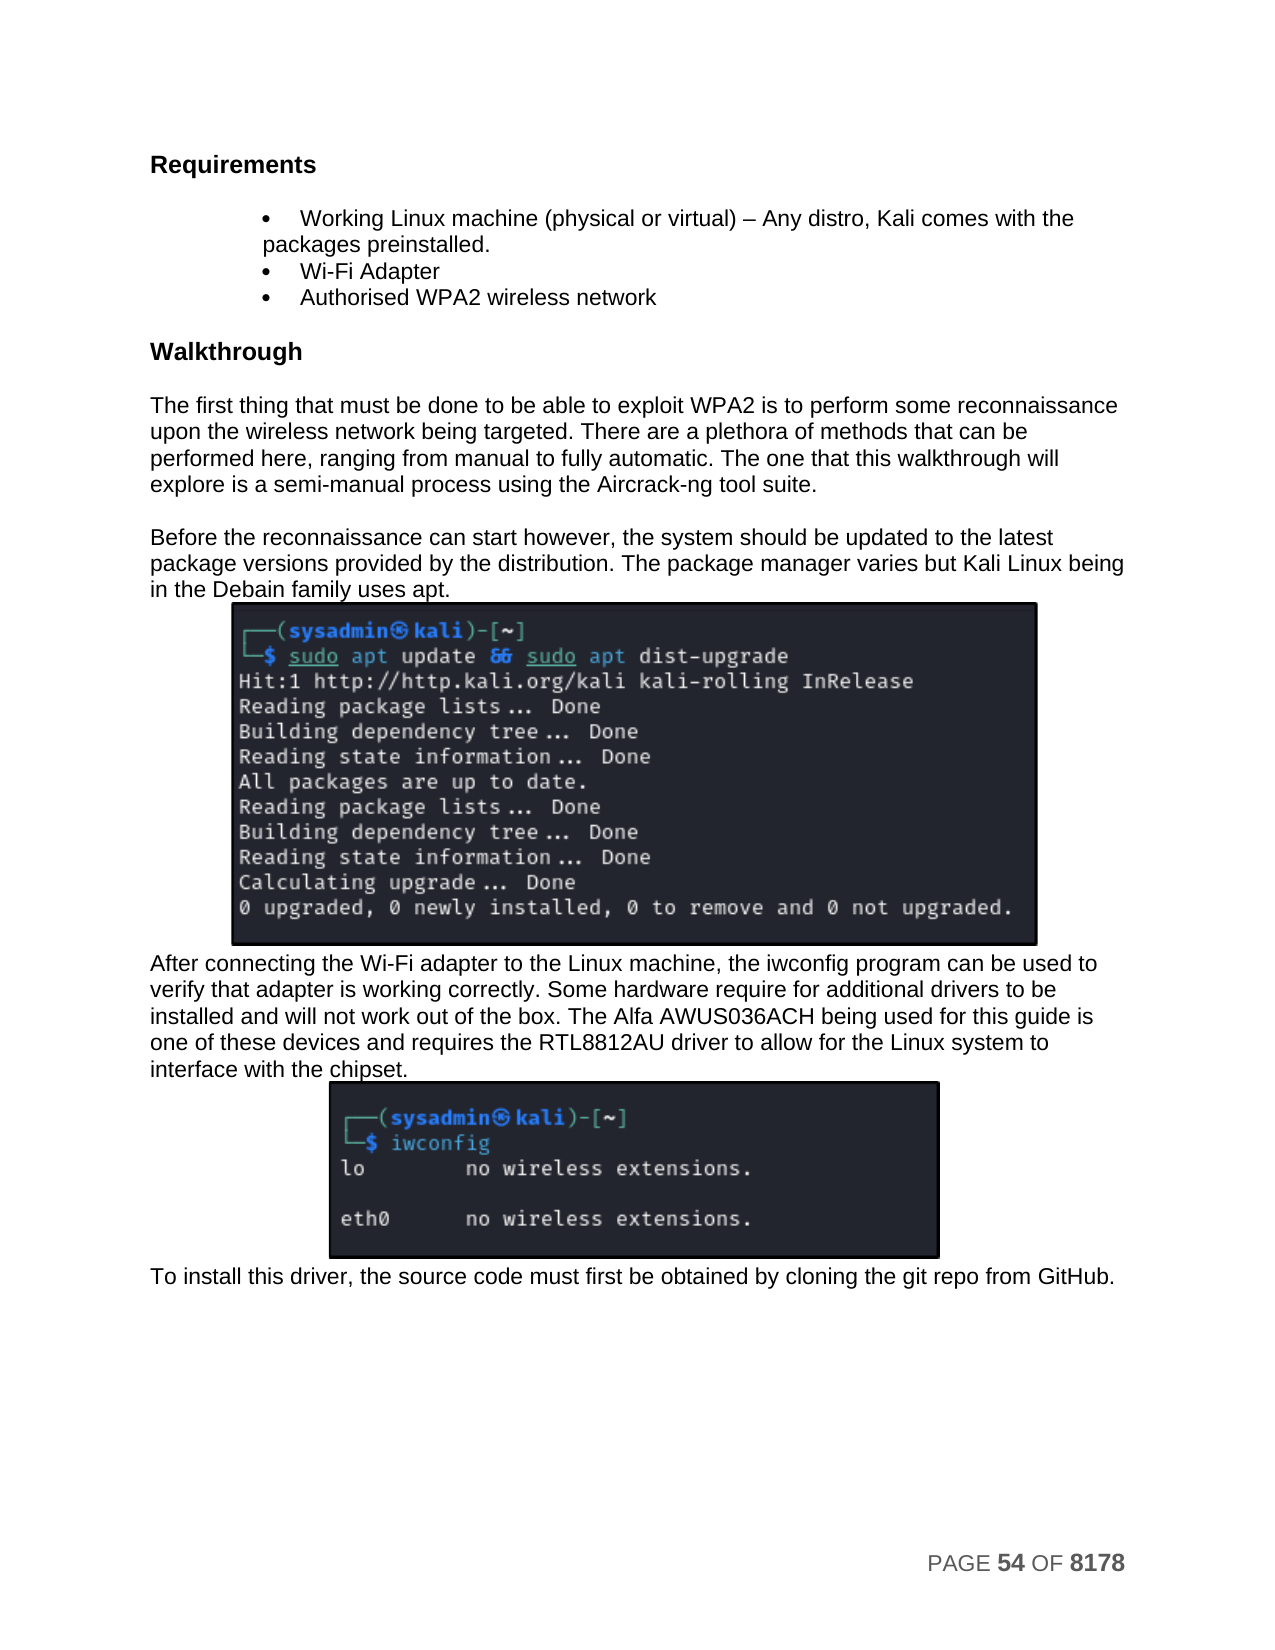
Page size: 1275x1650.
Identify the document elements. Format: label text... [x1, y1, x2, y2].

text To install this driver, the source code must first be obtained by cloning the git repo from GitHub. [150, 1263, 1125, 1289]
list Working Linux machine (physical or virtual) – Any distro, Kali comes with the packages preinstalled. [262, 205, 1125, 258]
picture [231, 602, 1038, 946]
list Wi-Fi Adapter [262, 258, 1125, 284]
picture [328, 1081, 940, 1259]
text After connecting the Wi-Fi adapter to the Linux machine, the iwconfig program can be used to verify that adapter is working correctly. Some hardware require for additional drivers to be installed and will not work out of the box. The Alfa AWUS036ACH being used for this guide is one of these devices and requires the RTL8812AU driver to allow for the Linux system to interface with the chipset. [150, 950, 1125, 1082]
list Authorised WPA2 wireless network [262, 284, 1125, 311]
text Before the reconnaissance can start however, the system should be updated to the latest package versions provided by the distribution. The package manager varies but Kali Linux being in the Debain family uses apt. [150, 524, 1125, 603]
text The first thing that must be done to be able to exploit WPA2 is to perform some reconnaissance upon the wireless network being targeted. There are a plethora of methods that can be performed here, ranging from manual to fully automatic. The one that this walkthrough will explore is a semi-manual process using the Aircrack-ng tool suite. [150, 392, 1125, 497]
text Walkthrough [150, 337, 1125, 366]
text Requirements [150, 150, 1125, 179]
